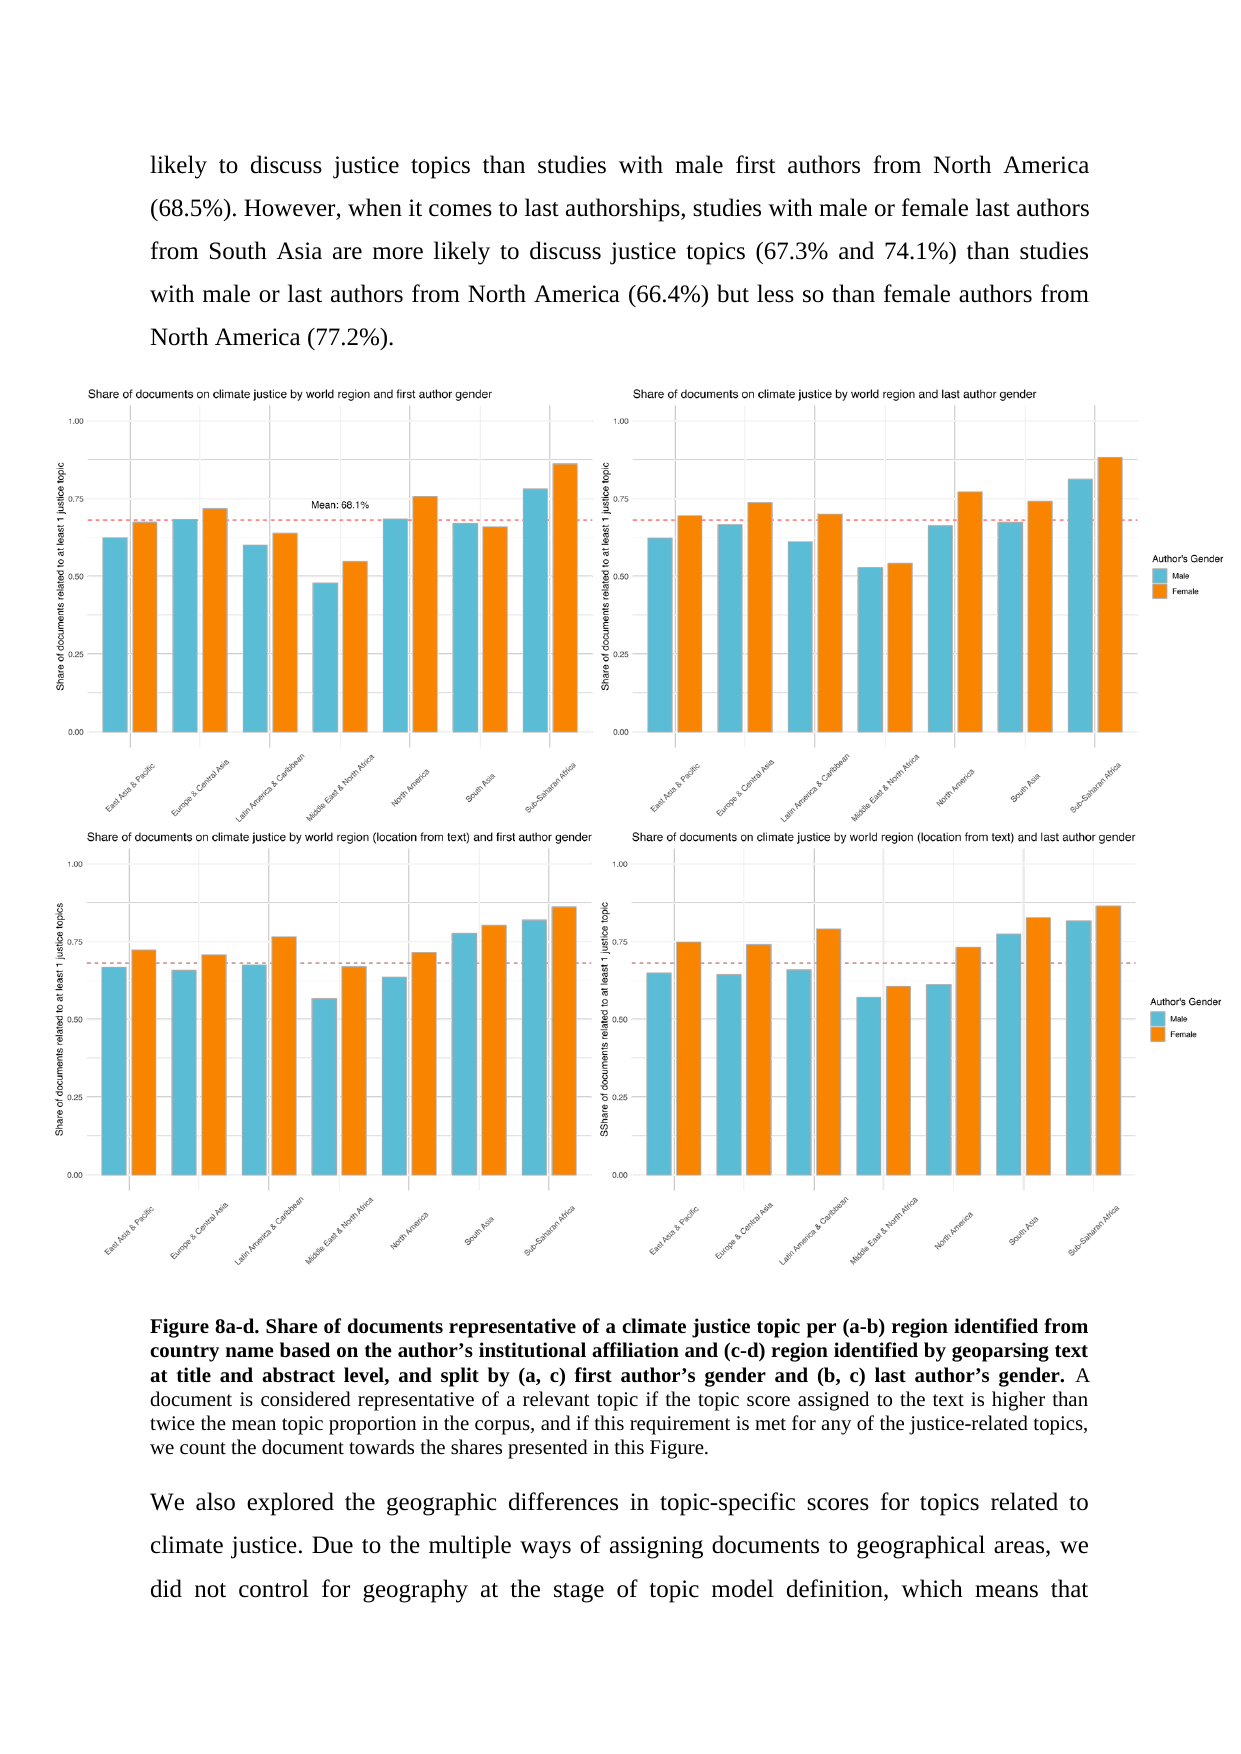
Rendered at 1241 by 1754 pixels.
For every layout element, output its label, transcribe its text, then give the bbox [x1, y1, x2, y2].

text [150, 150, 1090, 351]
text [150, 1487, 1090, 1602]
text Figure 8a-d. Share of documents representative of a climate justice topic per (a-b) region identified from country name based on the author’s institutional affiliation and (c-d) region identified by geoparsing text at title and abstract level, and split by (a, c) first author’s gender and (b, c) last author’s gender. A document is considered representative of a relevant topic if the topic score assigned to the text is higher than twice the mean topic proportion in the corpus, and if this requirement is met for any of the justice-related topics, we count the document towards the shares presented in this Figure. [150, 1314, 1090, 1459]
picture [50, 385, 1233, 1271]
